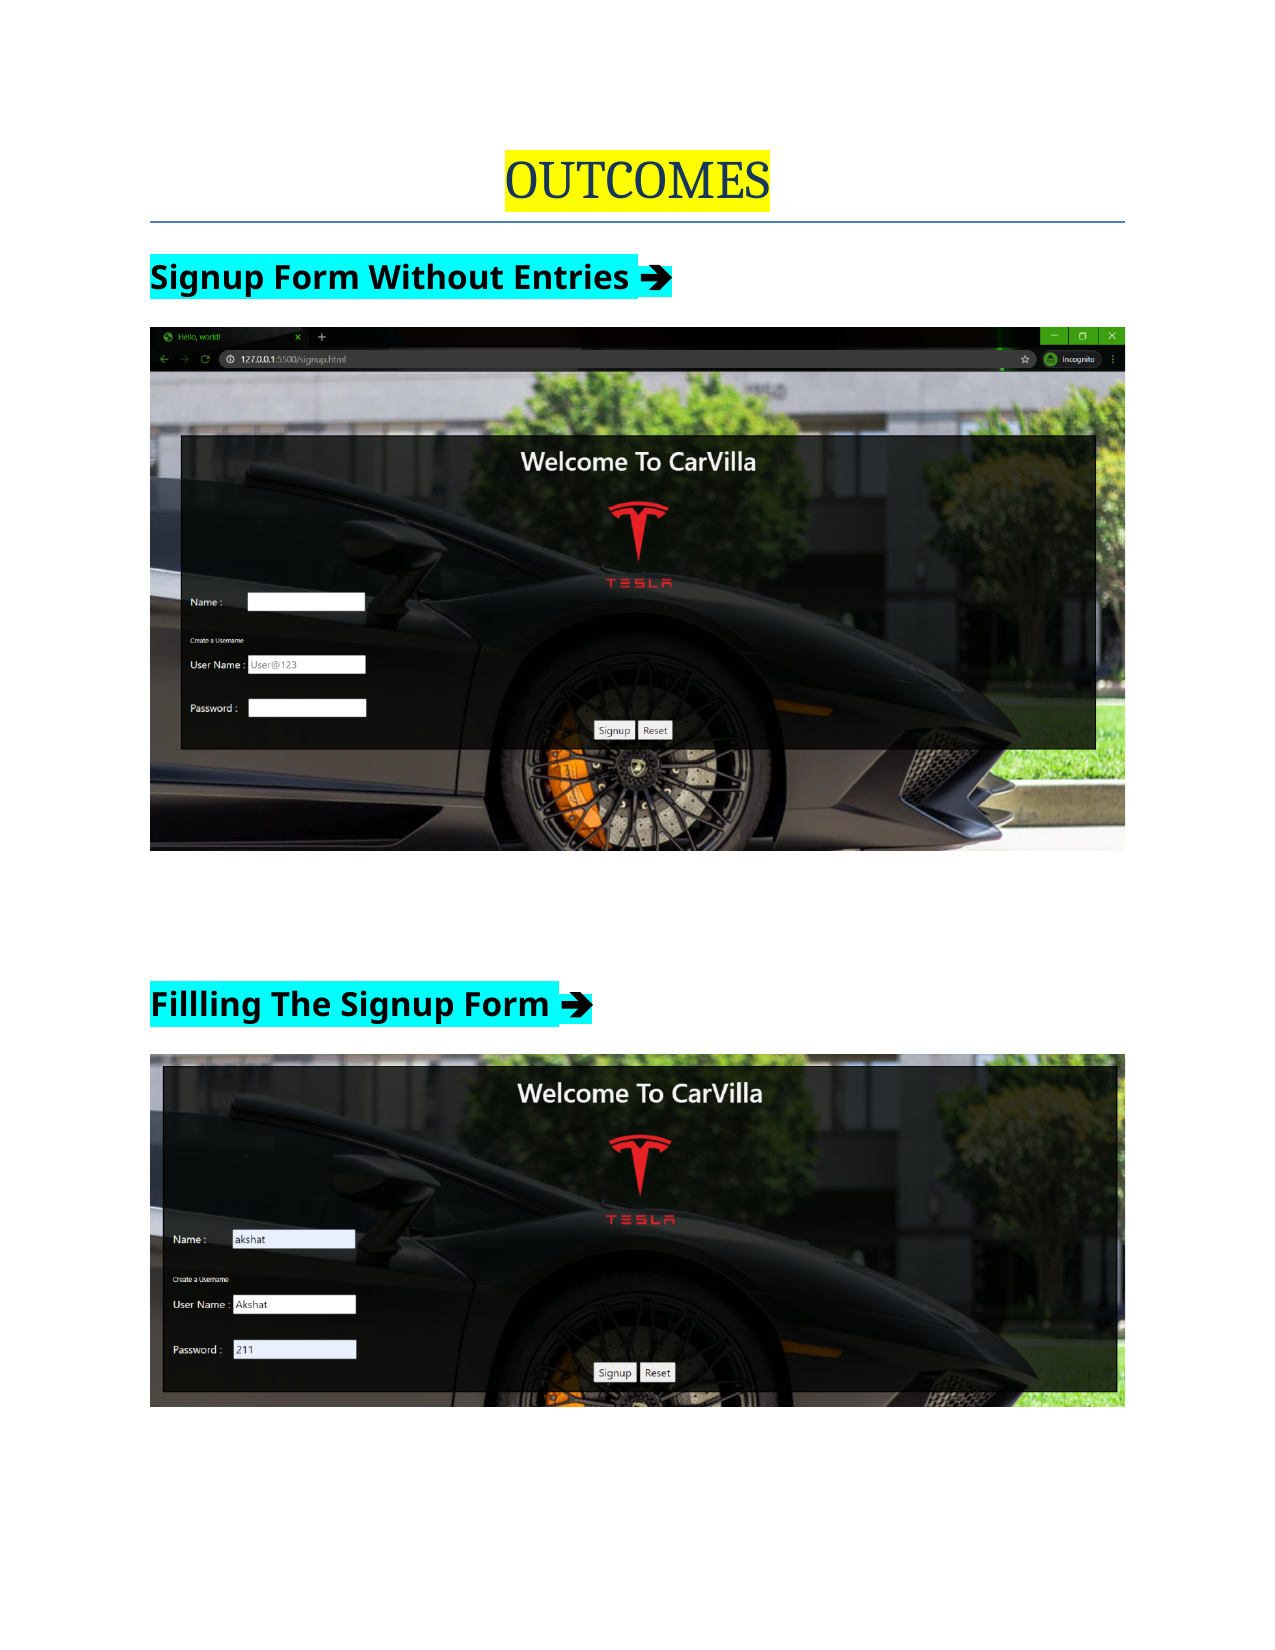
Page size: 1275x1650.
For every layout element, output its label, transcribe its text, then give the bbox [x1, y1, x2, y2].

text Signup Form Without Entries [638, 254, 1125, 299]
text Fillling The Signup Form [559, 981, 1125, 1027]
picture [150, 327, 1125, 851]
picture [150, 1054, 1125, 1407]
title OUTCOMES [150, 150, 1125, 221]
